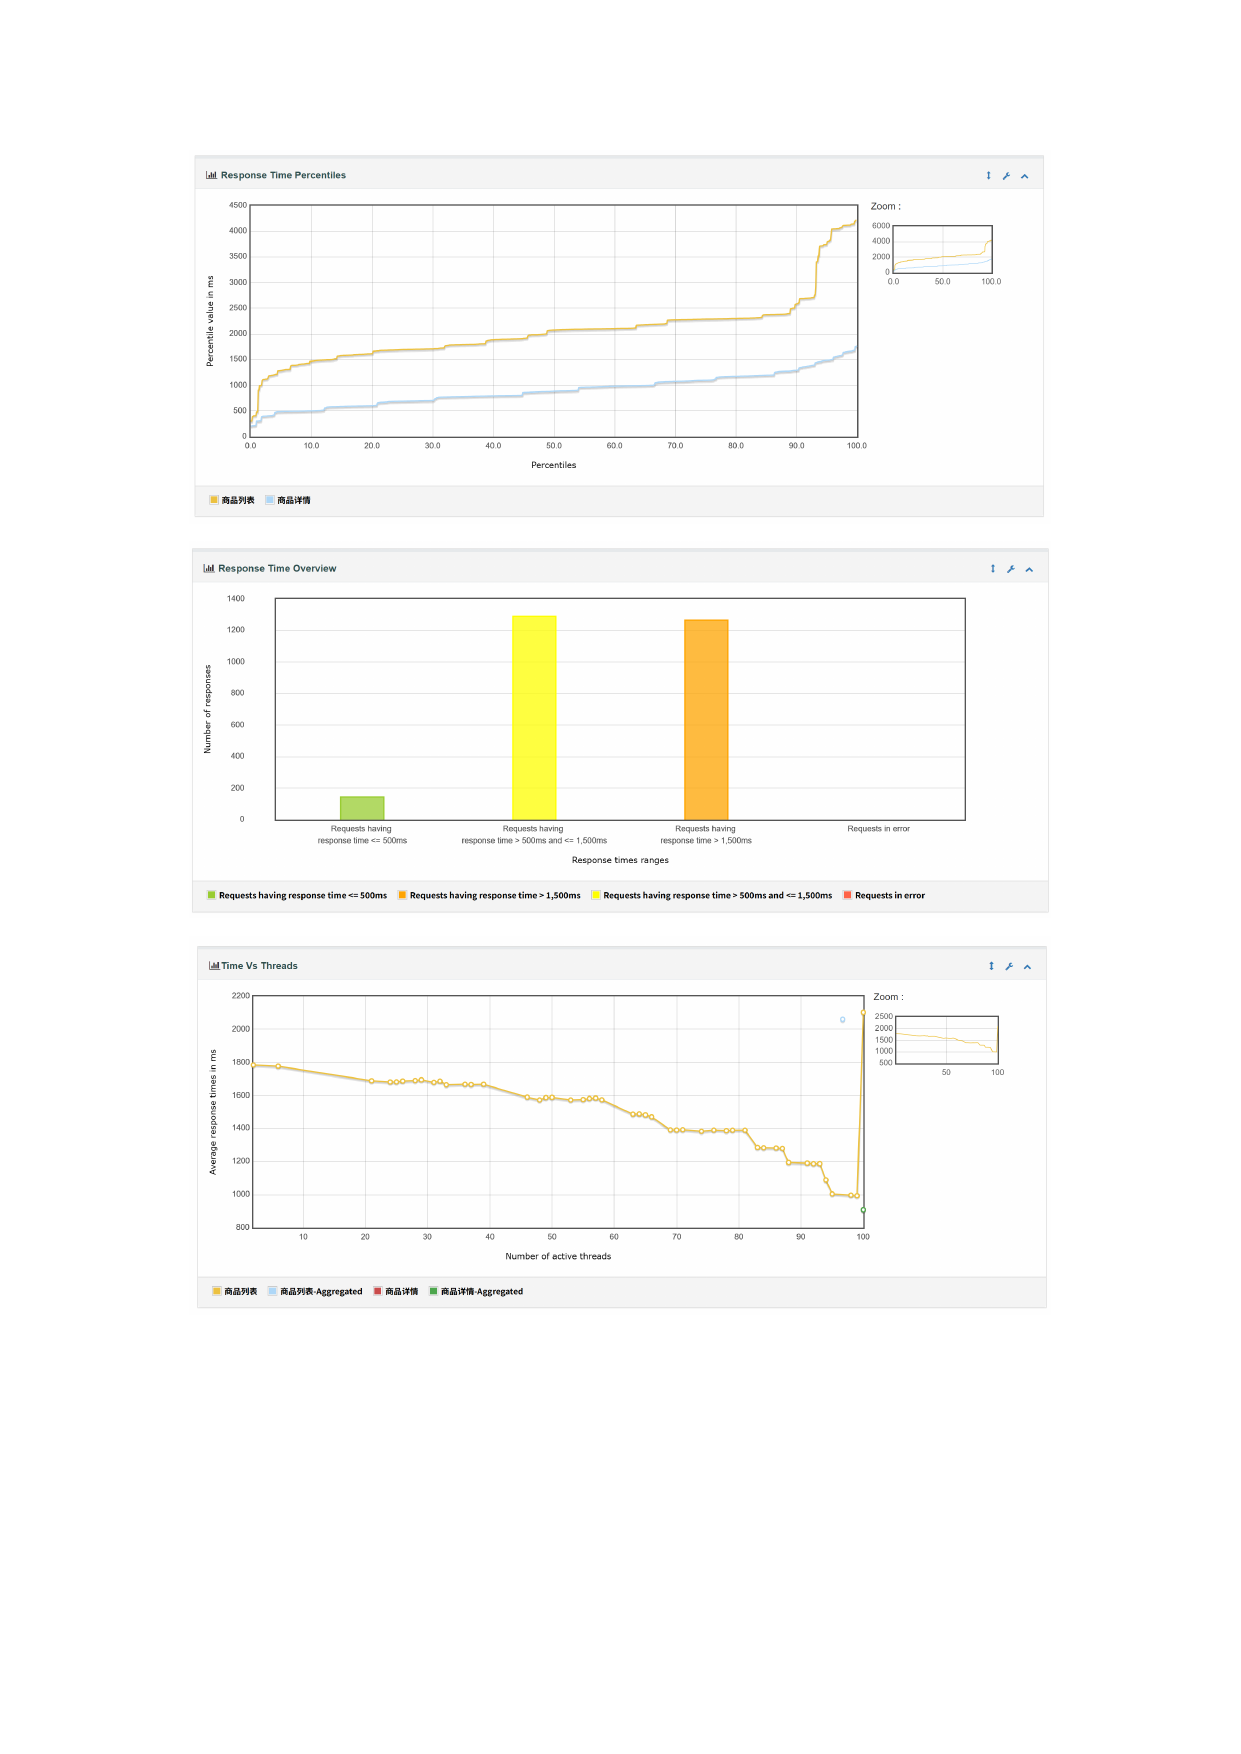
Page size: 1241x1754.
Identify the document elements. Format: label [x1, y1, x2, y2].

picture [188, 150, 1052, 524]
picture [188, 936, 1052, 1315]
picture [188, 541, 1052, 918]
